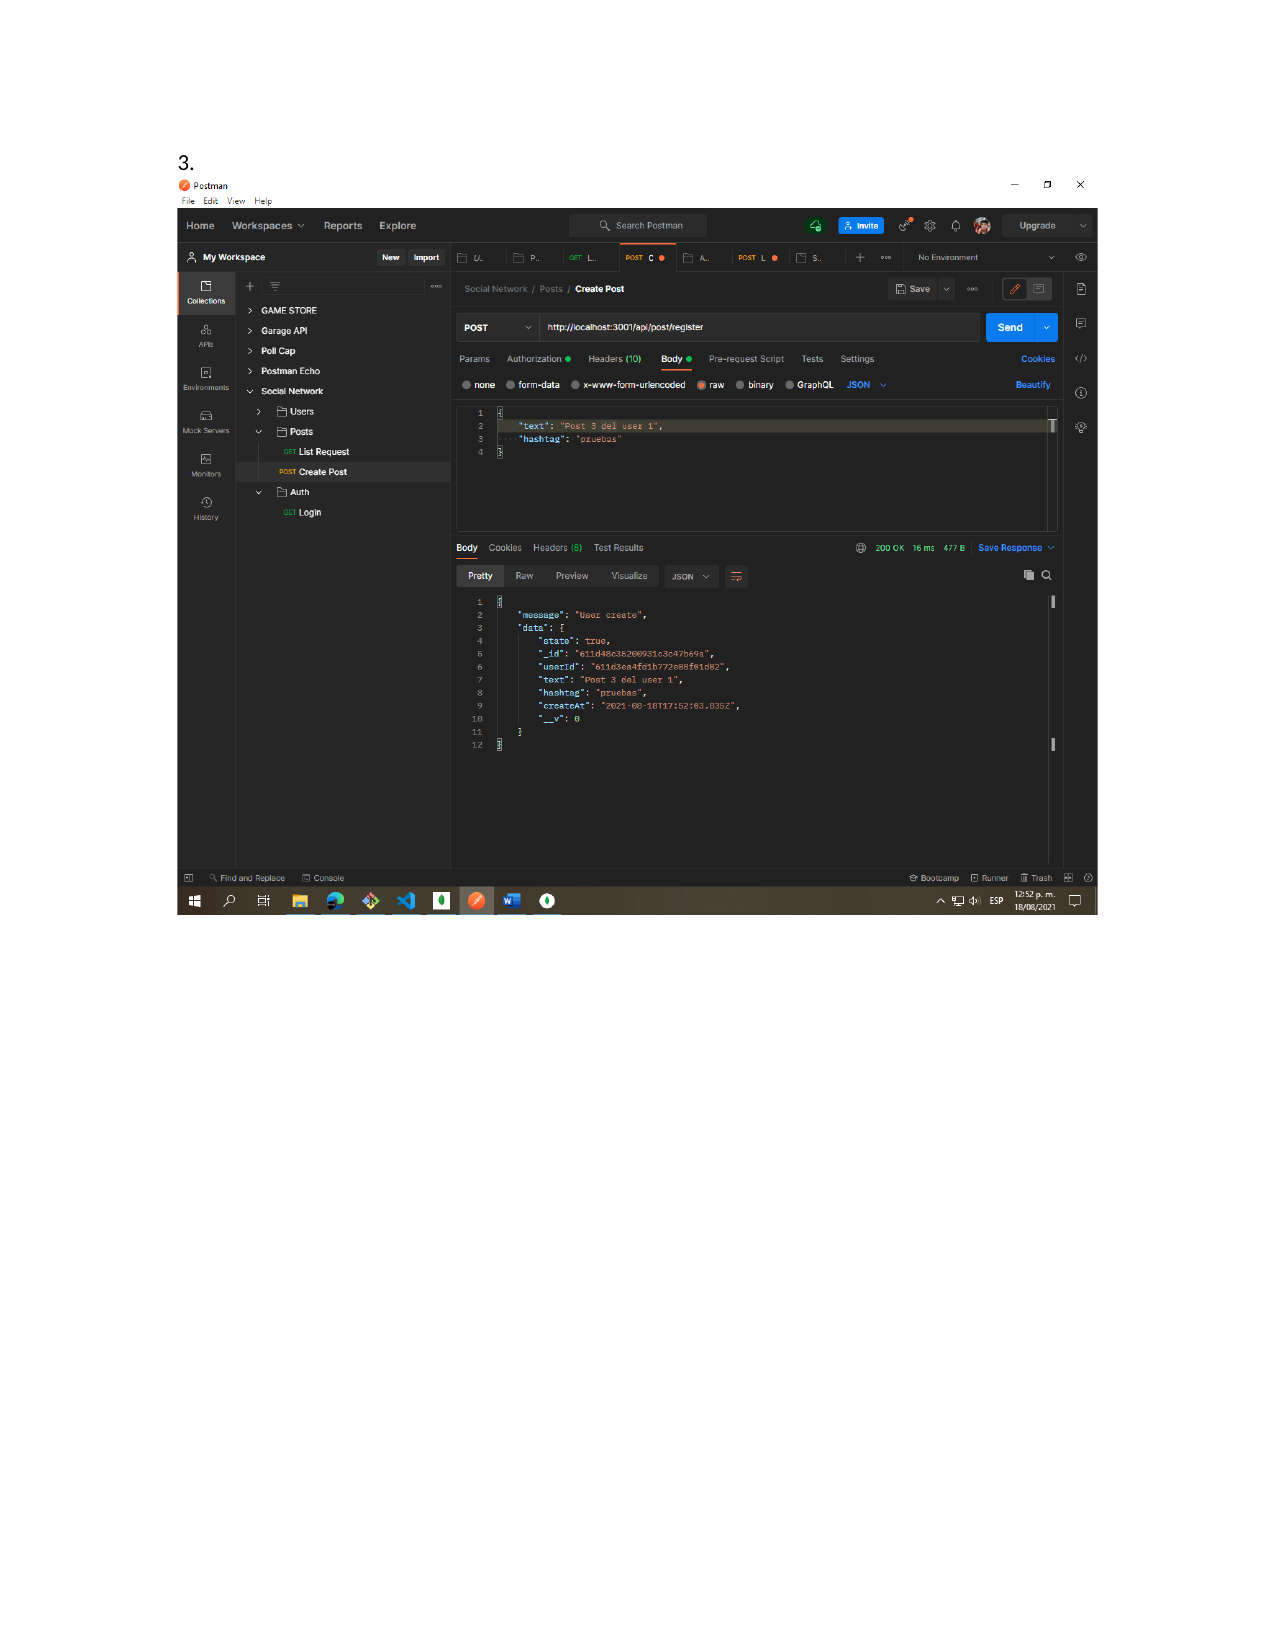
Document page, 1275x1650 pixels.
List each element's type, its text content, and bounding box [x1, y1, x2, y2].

text 3. [177, 148, 1098, 177]
picture [177, 177, 1098, 915]
